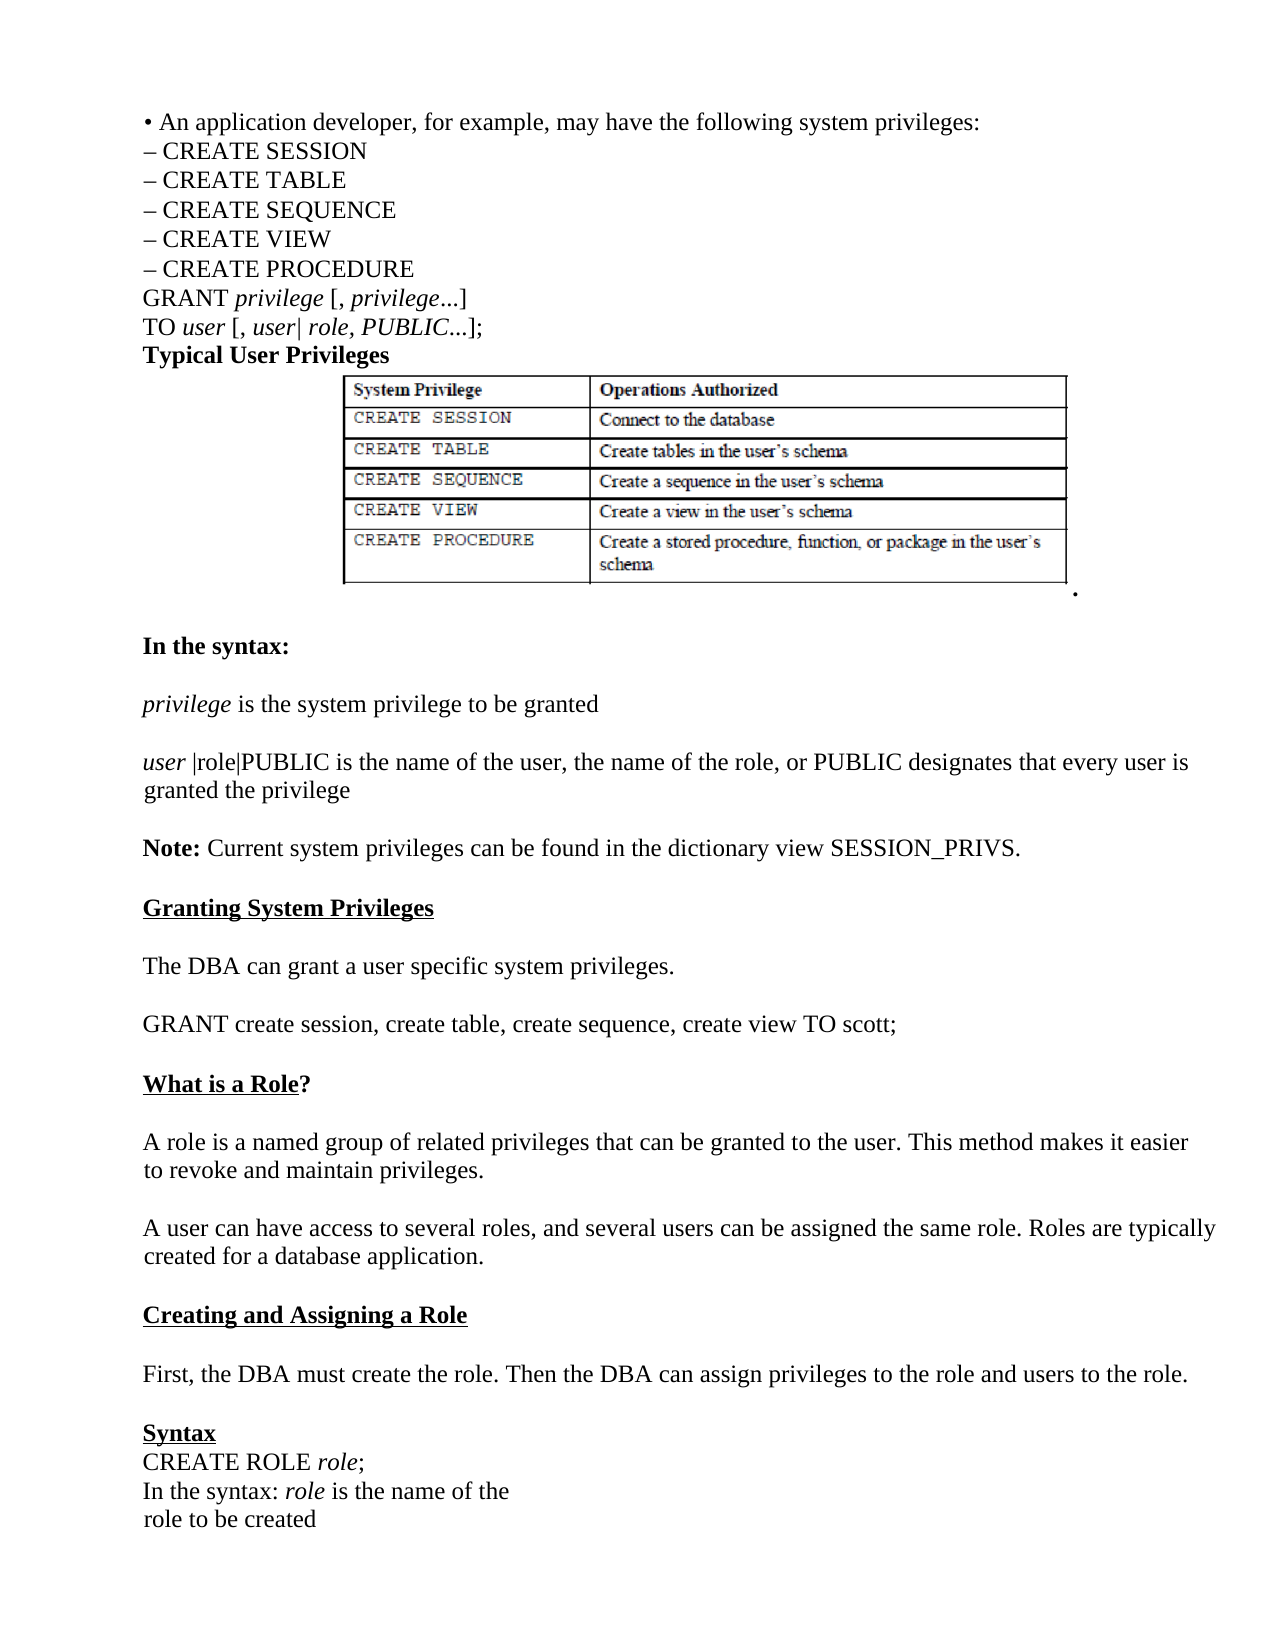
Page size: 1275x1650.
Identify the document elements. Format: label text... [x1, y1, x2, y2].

list CREATE PROCEDURE [143, 255, 1275, 283]
list CREATE VIEW [143, 226, 1275, 253]
text In the syntax: [142, 632, 1275, 660]
text What is a Role? [142, 1069, 1275, 1098]
text A user can have access to several roles, and several users can be assigned the same role. Roles are typically created for a database application. [142, 1214, 1218, 1270]
text Granting System Privileges [142, 893, 1275, 922]
picture [340, 370, 1073, 597]
list CREATE TABLE [143, 167, 1275, 194]
list CREATE SEQUENCE [143, 196, 1275, 224]
text Typical User Privileges [142, 341, 1275, 369]
text GRANT privilege [, privilege...] [142, 284, 1275, 312]
text user |role|PUBLIC is the name of the user, the name of the role, or PUBLIC designates that every user is granted the privilege [142, 748, 1191, 804]
text In the syntax: role is the name of the role to be created [142, 1478, 553, 1533]
text Creating and Assigning a Role [142, 1301, 1275, 1329]
list CREATE SESSION [143, 137, 1275, 165]
text CREATE ROLE role; [142, 1448, 1275, 1476]
text privilege is the system privilege to be granted [142, 690, 1275, 718]
text GRANT create session, create table, create sequence, create view TO scott; [142, 1010, 1275, 1038]
text TO user [, user| role, PUBLIC...]; [142, 313, 1275, 341]
text Syntax [142, 1418, 1275, 1447]
list An application developer, for example, may have the following system privileges: [143, 108, 1275, 136]
text The DBA can grant a user specific system privileges. [142, 952, 1275, 980]
text First, the DBA must create the role. Then the DBA can assign privileges to the role and users to the role. [142, 1360, 1194, 1388]
text Note: Current system privileges can be found in the dictionary view SESSION_PRIVS. [142, 834, 1275, 862]
text A role is a named group of related privileges that can be granted to the user. This method makes it easier to revoke and maintain privileges. [142, 1128, 1190, 1184]
